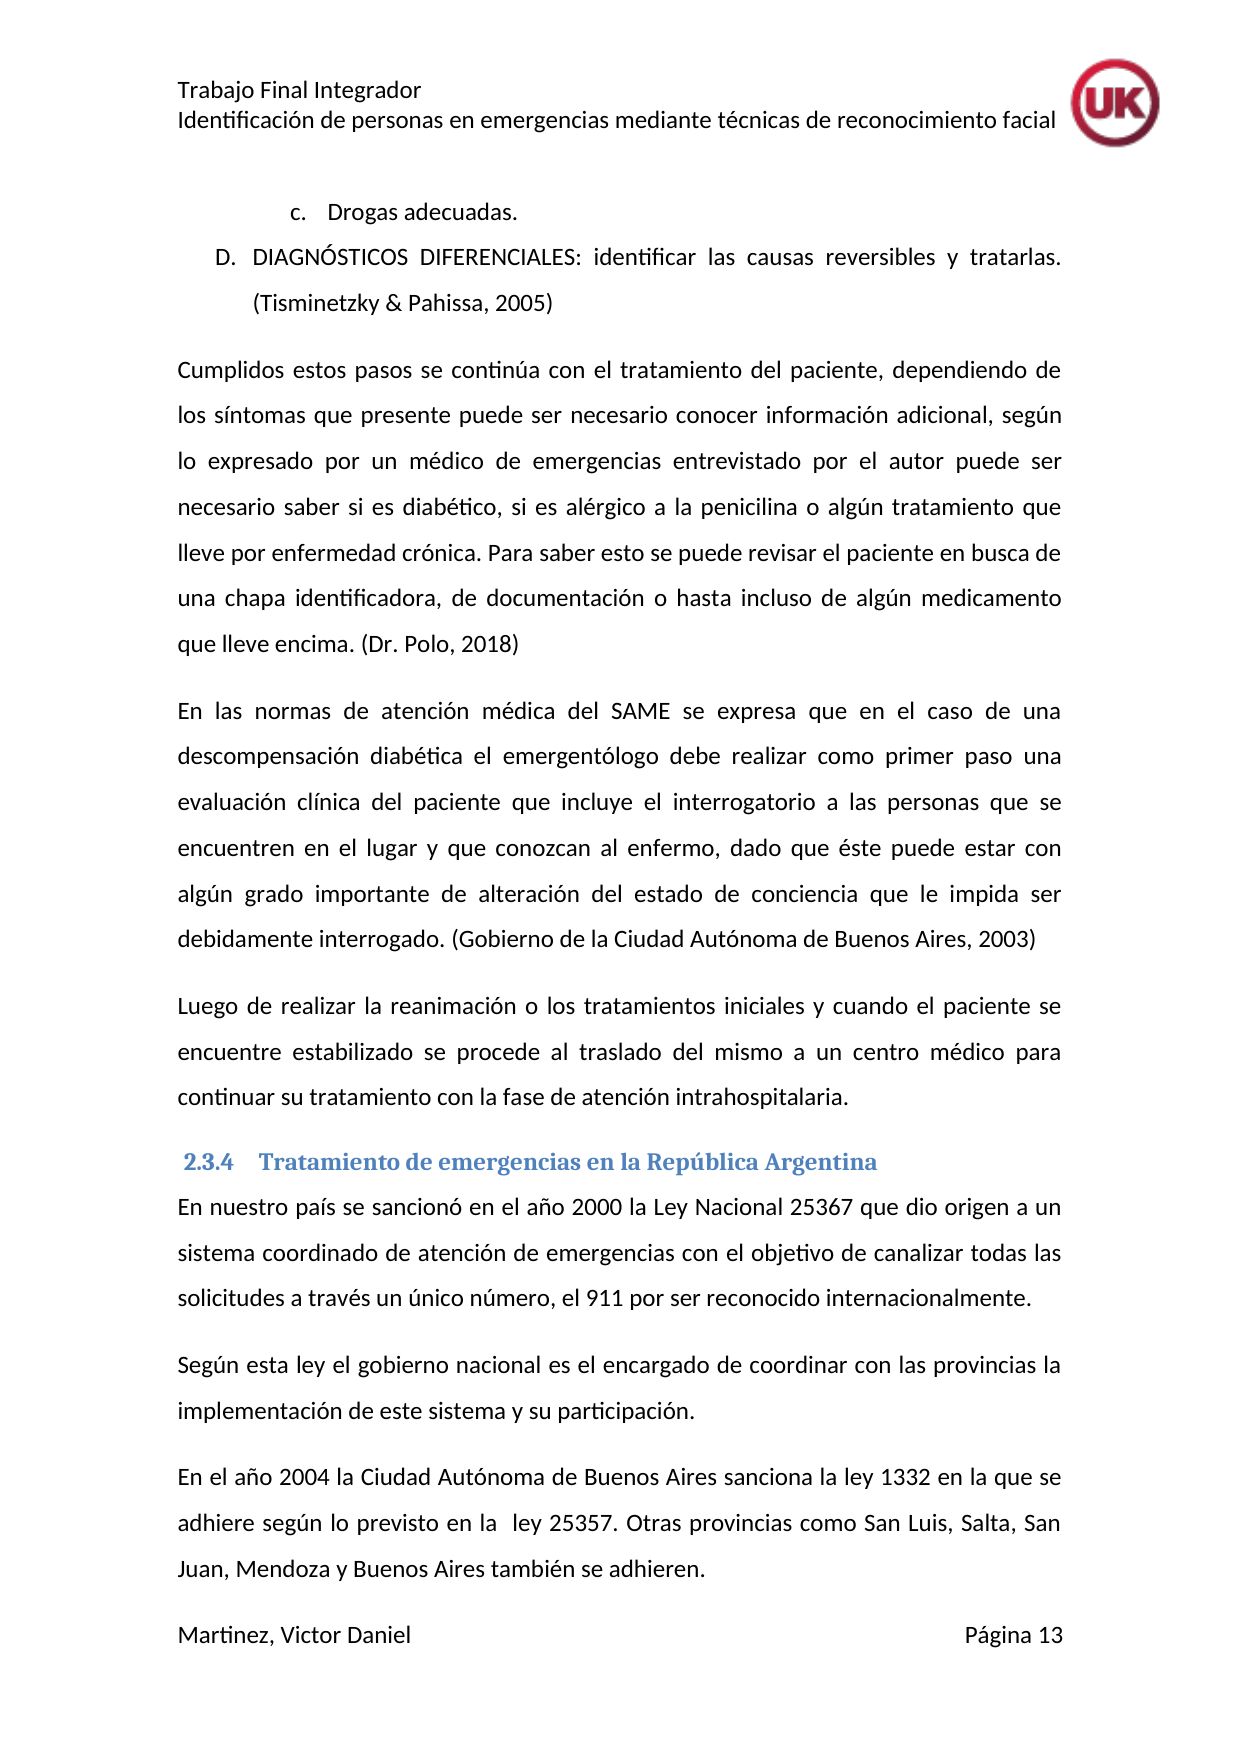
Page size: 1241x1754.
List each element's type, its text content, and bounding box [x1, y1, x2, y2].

text En nuestro país se sancionó en el año 2000 la Ley Nacional 25367 que dio origen a un sistema coordinado de atención de emergencias con el objetivo de canalizar todas las solicitudes a través un único número, el 911 por ser reconocido internacionalmente. [177, 1191, 1063, 1313]
subtitle Tratamiento de emergencias en la República Argentina [183, 1148, 1063, 1177]
text Según esta ley el gobierno nacional es el encargado de coordinar con las provincias la implementación de este sistema y su participación. [177, 1349, 1063, 1425]
list DIAGNÓSTICOS DIFERENCIALES: identificar las causas reversibles y tratarlas. [215, 242, 1063, 318]
list Drogas adecuadas. [290, 196, 1063, 226]
text En las normas de atención médica del SAME se expresa que en el caso de una descompensación diabética el emergentólogo debe realizar como primer paso una evaluación clínica del paciente que incluye el interrogatorio a las personas que se encuentren en el lugar y que conozcan al enfermo, dado que éste puede estar con algún grado importante de alteración del estado de conciencia que le impida ser debidamente interrogado. [177, 695, 1063, 954]
picture [1057, 48, 1177, 155]
text Cumplidos estos pasos se continúa con el tratamiento del paciente, dependiendo de los síntomas que presente puede ser necesario conocer información adicional, según lo expresado por un médico de emergencias entrevistado por el autor puede ser necesario saber si es diabético, si es alérgico a la penicilina o algún tratamiento que lleve por enfermedad crónica. Para saber esto se puede revisar el paciente en busca de una chapa identificadora, de documentación o hasta incluso de algún medicamento que lleve encima. [177, 354, 1063, 659]
text En el año 2004 la Ciudad Autónoma de Buenos Aires sanciona la ley 1332 en la que se adhiere según lo previsto en la ley 25357. Otras provincias como San Luis, Salta, San Juan, Mendoza y Buenos Aires también se adhieren. [177, 1461, 1063, 1583]
text Luego de realizar la reanimación o los tratamientos iniciales y cuando el paciente se encuentre estabilizado se procede al traslado del mismo a un centro médico para continuar su tratamiento con la fase de atención intrahospitalaria. [177, 990, 1063, 1112]
